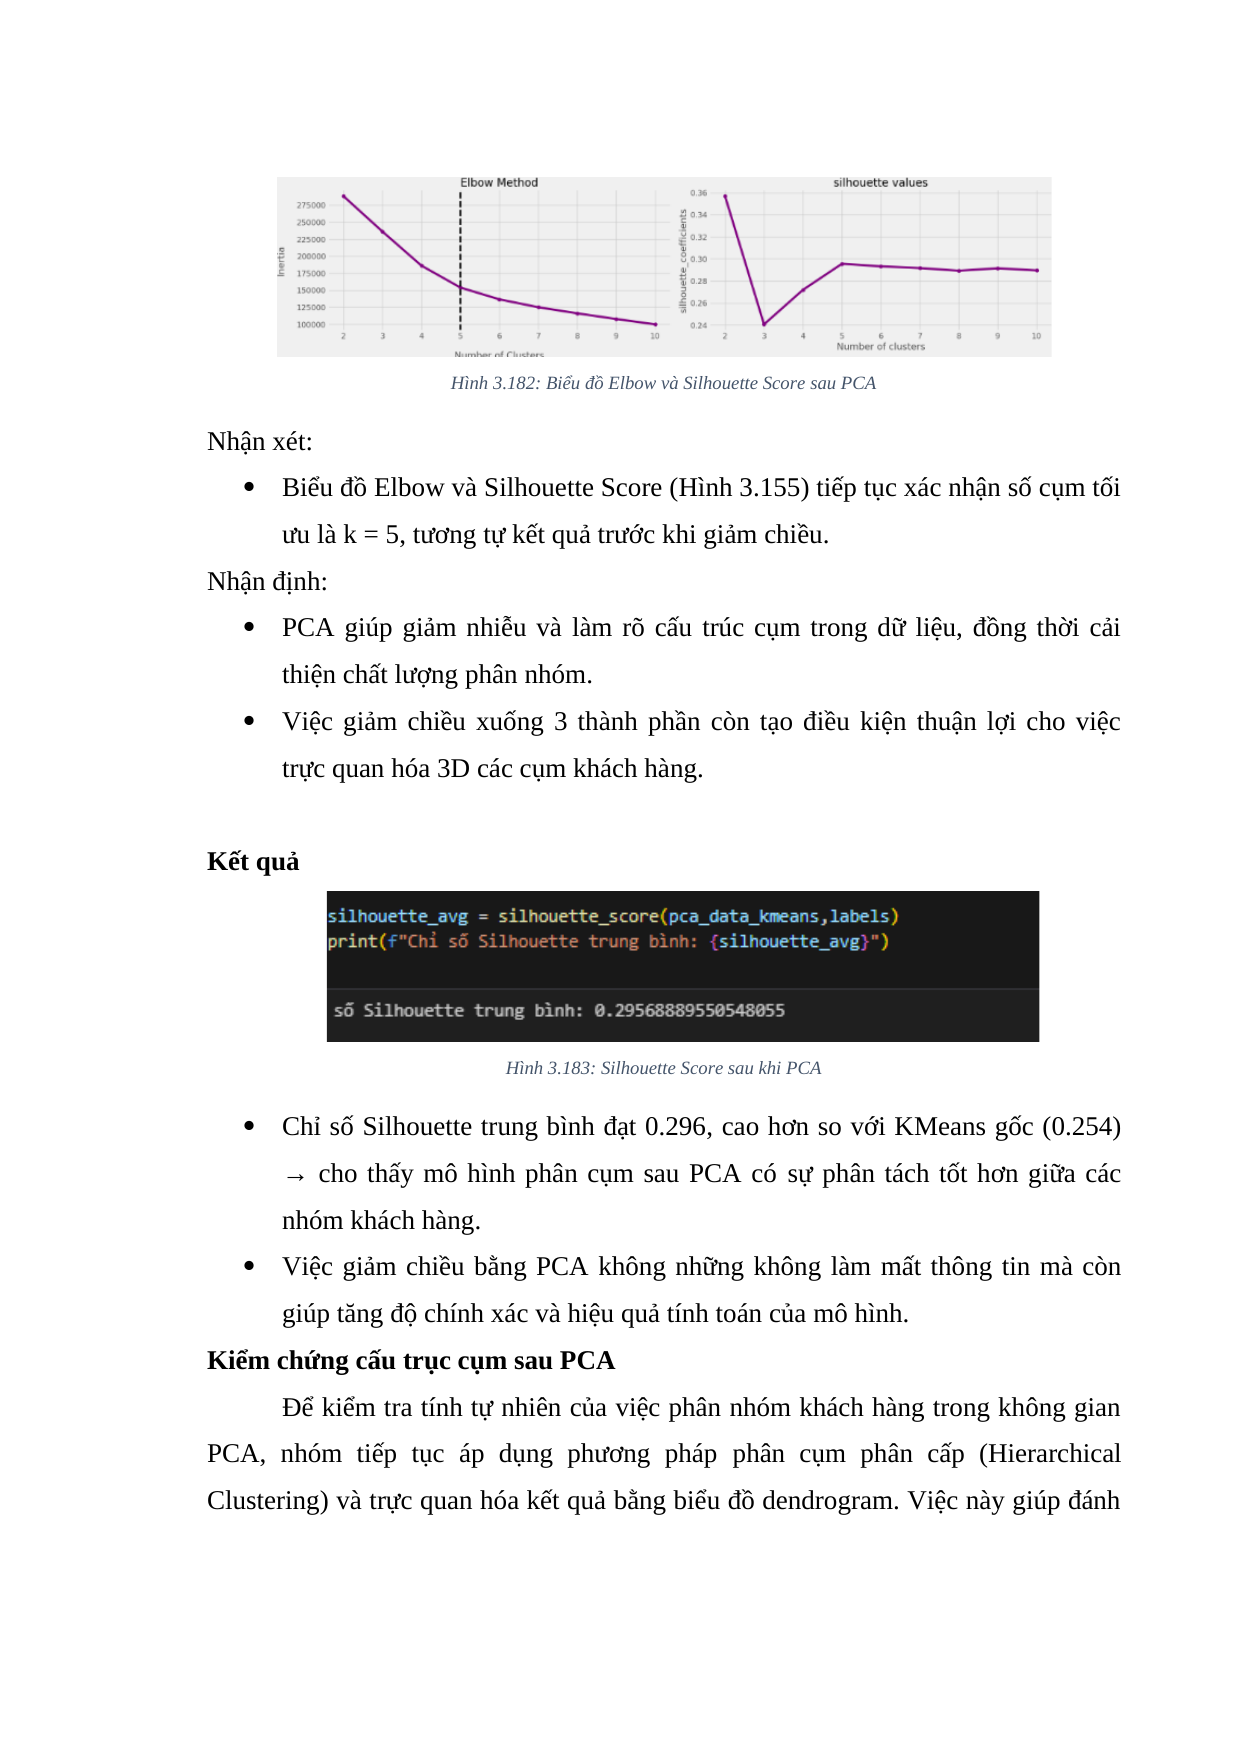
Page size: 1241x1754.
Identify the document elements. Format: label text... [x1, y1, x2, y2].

list Chỉ số Silhouette trung bình đạt 0.296, cao hơn so với KMeans gốc (0.254) → cho thấy mô hình phân cụm sau PCA có sự phân tách tốt hơn giữa các nhóm khách hàng. [244, 1110, 1122, 1235]
picture [326, 891, 1040, 1042]
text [207, 1391, 1122, 1515]
list PCA giúp giảm nhiễu và làm rõ cấu trúc cụm trong dữ liệu, đồng thời cải thiện chất lượng phân nhóm. [244, 612, 1122, 689]
list Biểu đồ Elbow và Silhouette Score (Hình 3.155) tiếp tục xác nhận số cụm tối ưu là k = 5, tương tự kết quả trước khi giảm chiều. [244, 471, 1122, 549]
list Việc giảm chiều xuống 3 thành phần còn tạo điều kiện thuận lợi cho việc trực quan hóa 3D các cụm khách hàng. [244, 705, 1122, 783]
text Nhận xét: [207, 425, 1122, 456]
picture [277, 177, 1052, 357]
text Kết quả [207, 845, 1122, 876]
list Việc giảm chiều bằng PCA không những không làm mất thông tin mà còn giúp tăng độ chính xác và hiệu quả tính toán của mô hình. [244, 1251, 1122, 1328]
text Nhận định: [207, 565, 1122, 596]
text Kiểm chứng cấu trục cụm sau PCA [207, 1344, 1122, 1375]
